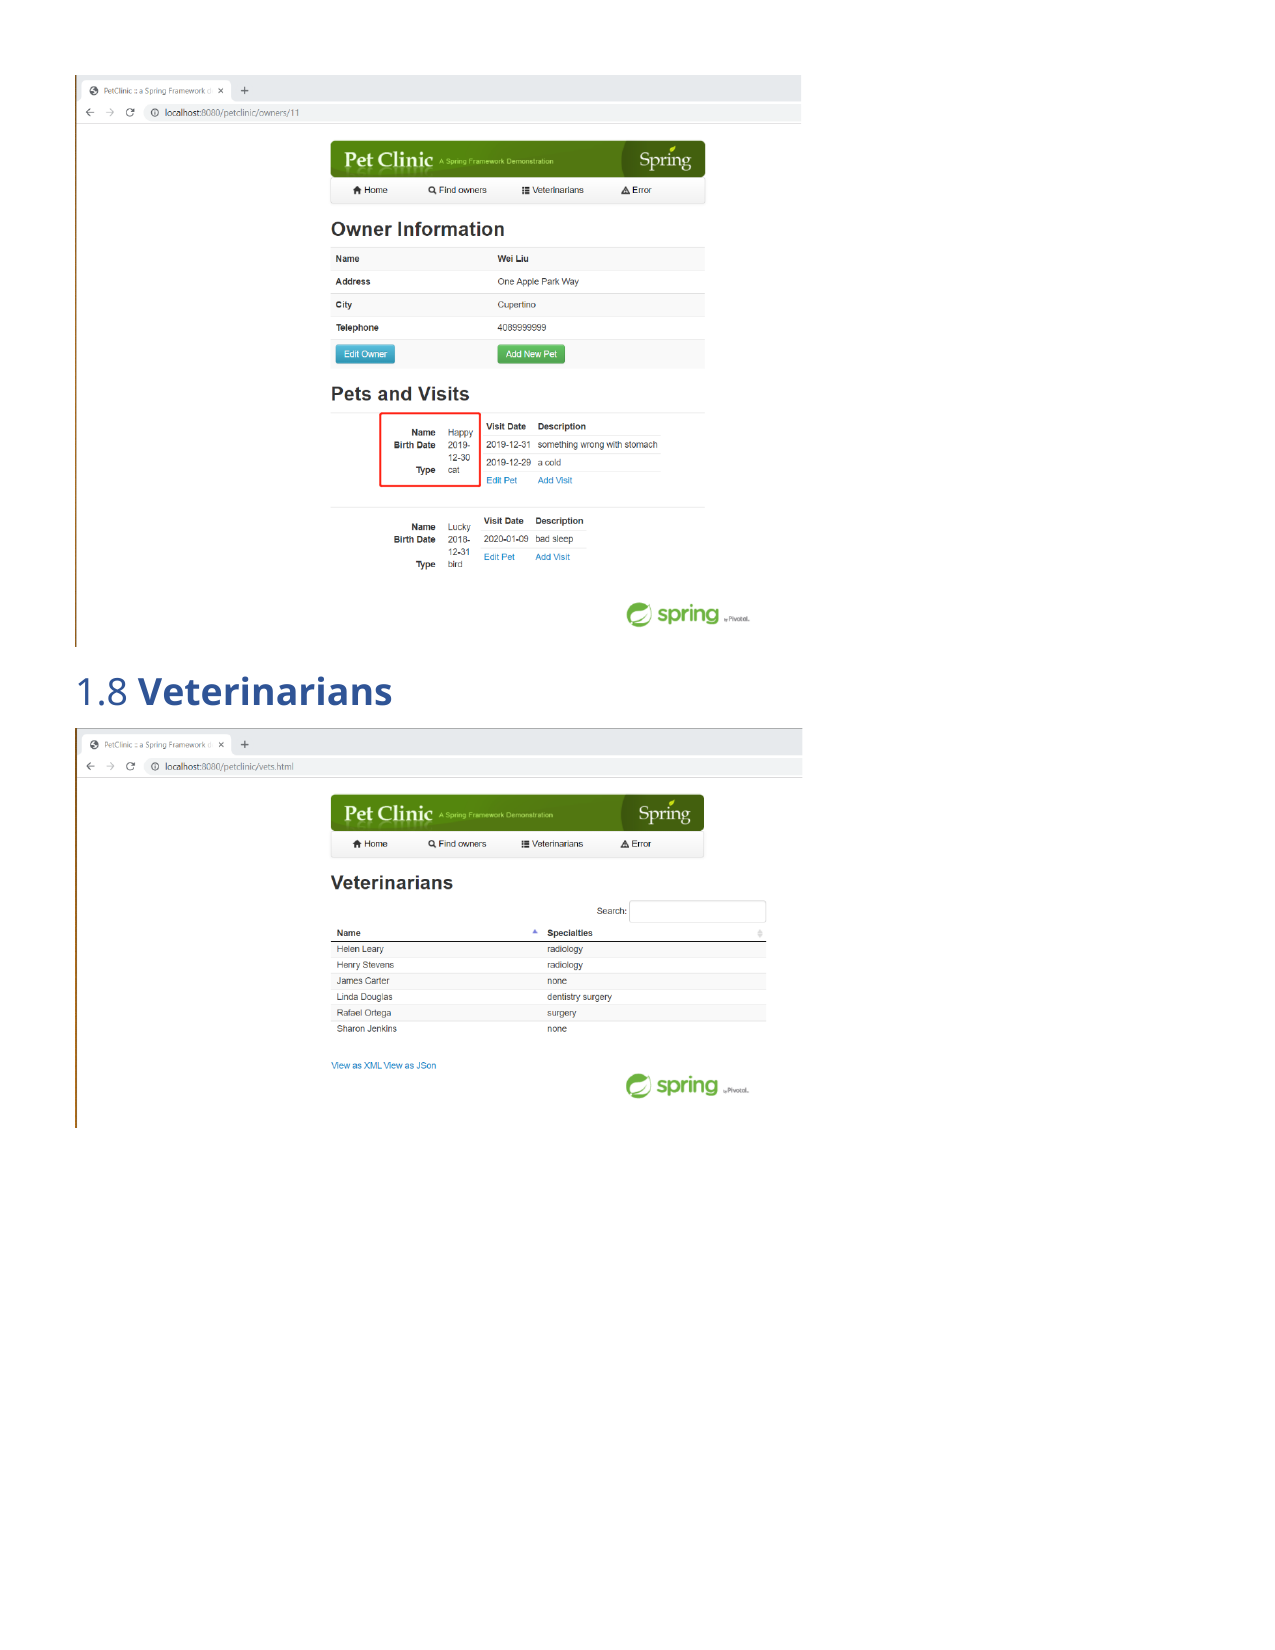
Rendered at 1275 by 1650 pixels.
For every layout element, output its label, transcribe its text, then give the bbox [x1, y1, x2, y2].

picture [75, 728, 803, 1128]
picture [75, 75, 802, 647]
subtitle Veterinarians [75, 665, 1200, 716]
